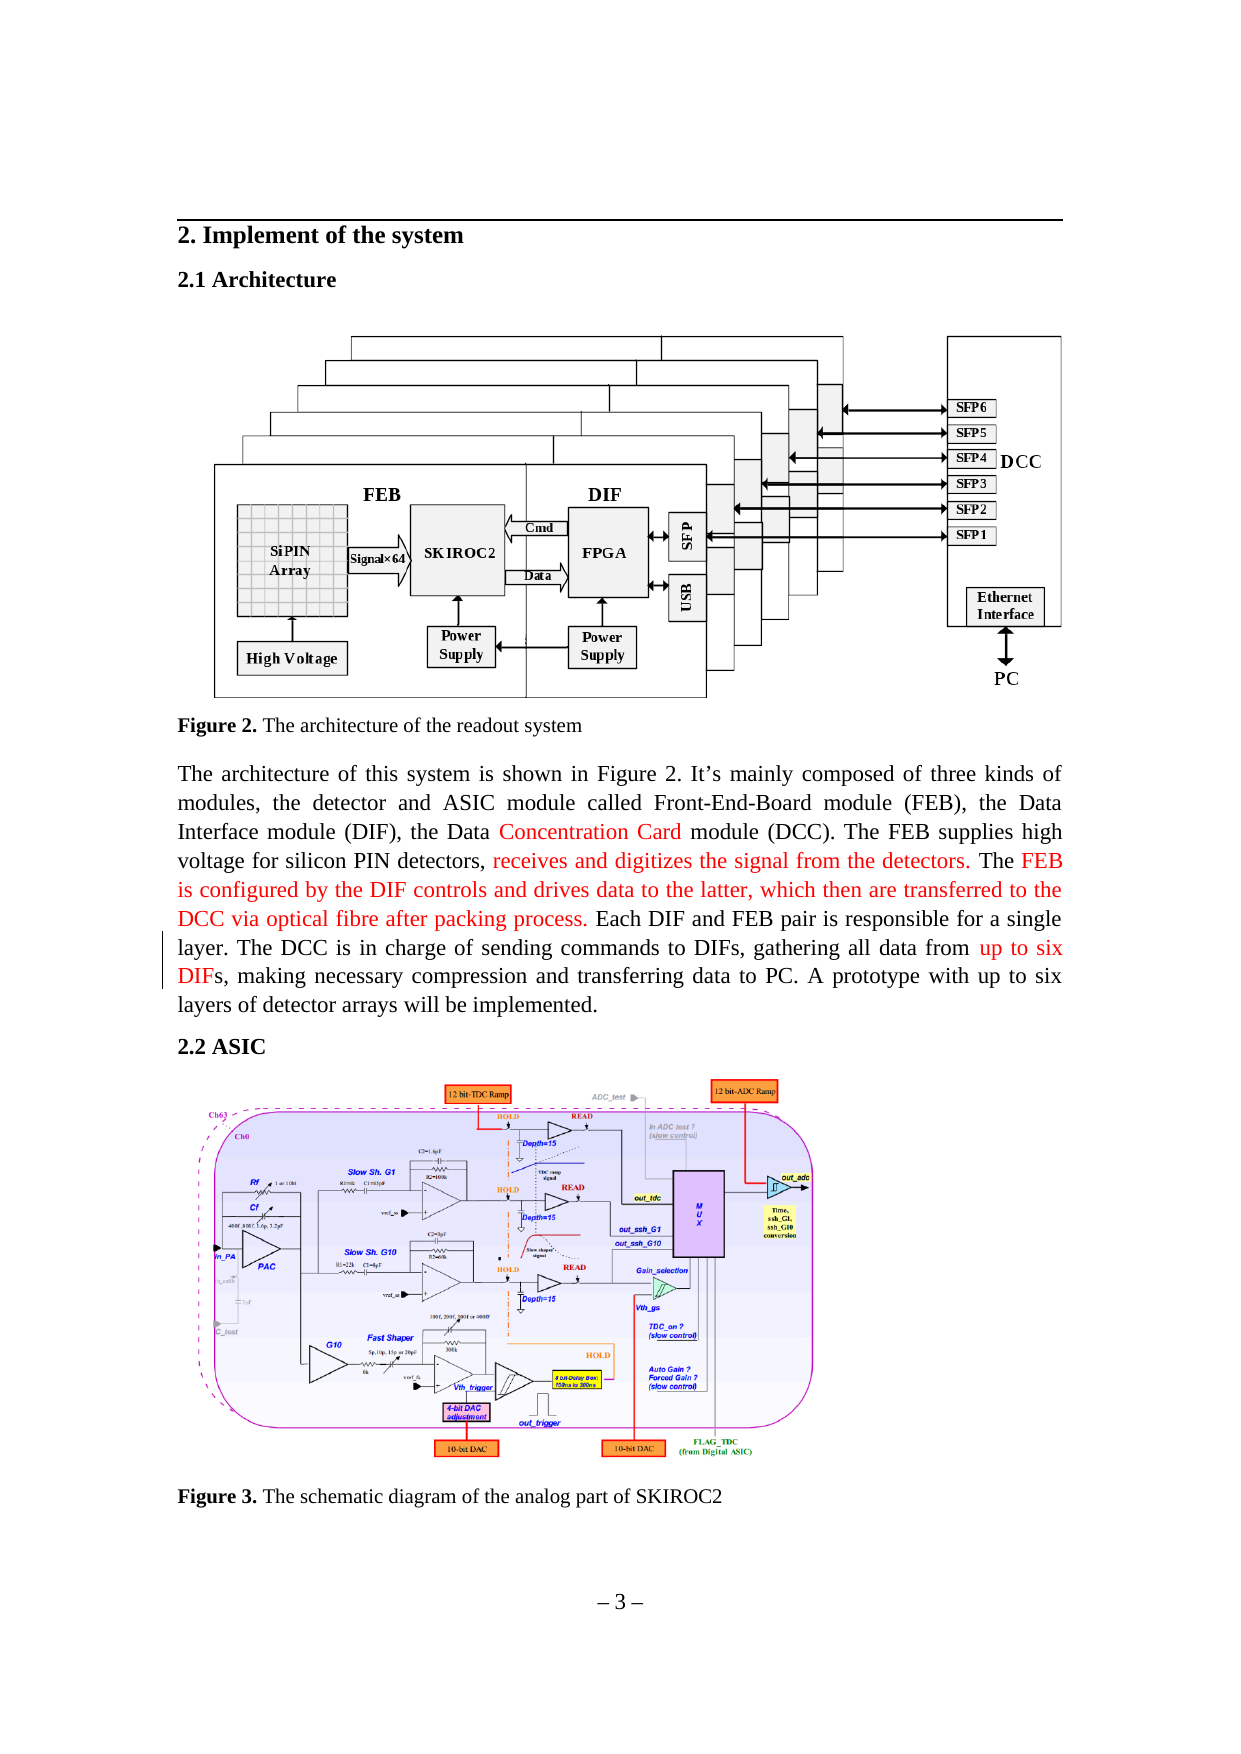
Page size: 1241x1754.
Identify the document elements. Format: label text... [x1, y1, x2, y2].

text Implement of the system [177, 221, 1063, 249]
text The architecture of this system is shown in Figure 2. It’s mainly composed of three kinds of modules, the detector and ASIC module called Front-End-Board module (FEB), the Data Interface module (DIF), the Data Concentration Card module (DCC). The FEB supplies high voltage for silicon PIN detectors, receives and digitizes the signal from the detectors. The FEB is configured by the DIF controls and drives data to the latter, which then are transferred to the DCC via optical fibre after packing process. Each DIF and FEB pair is responsible for a single layer. The DCC is in charge of sending commands to DIFs, gathering all data from up to sixDIFs, making necessary compression and transferring data to PC. A prototype with up to six layers of detector arrays will be implemented. [177, 760, 1063, 1018]
picture [177, 1071, 839, 1470]
text ASIC [177, 1033, 1063, 1059]
text Architecture [177, 266, 1063, 292]
